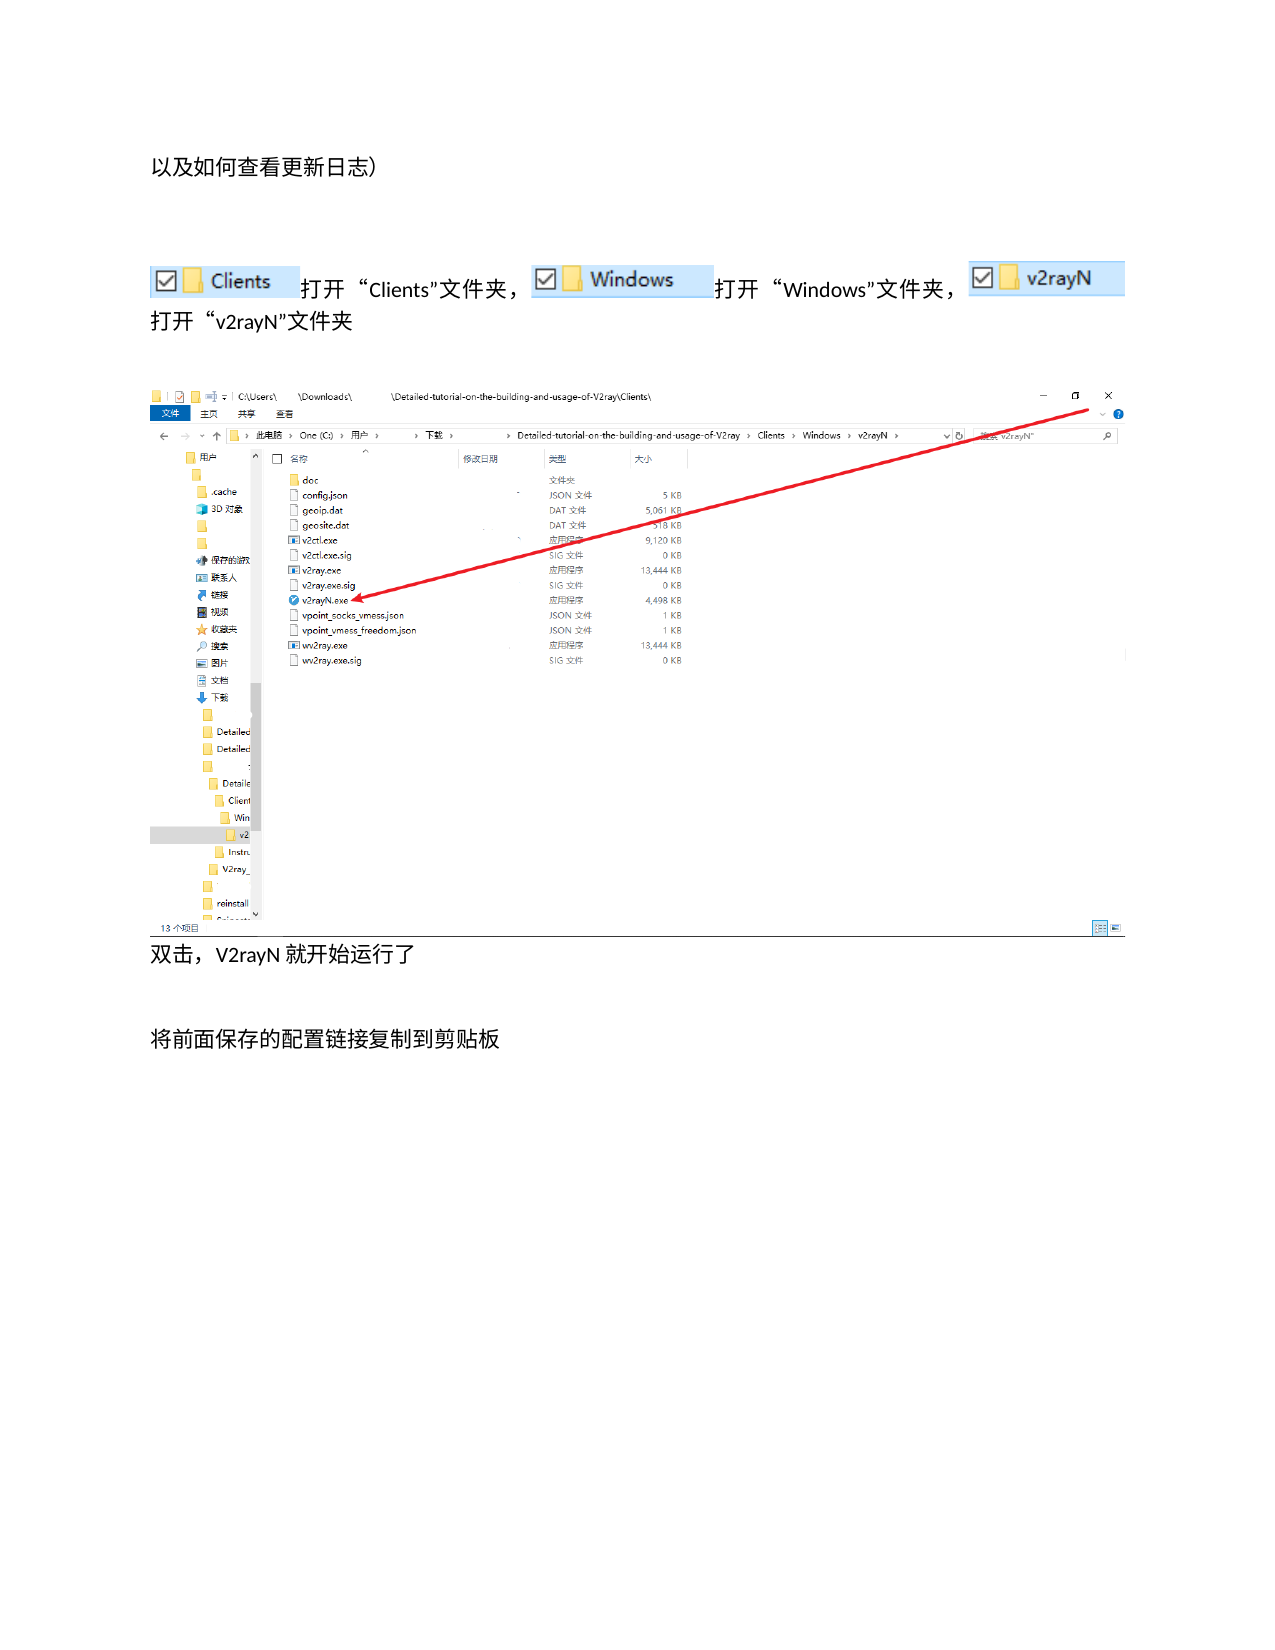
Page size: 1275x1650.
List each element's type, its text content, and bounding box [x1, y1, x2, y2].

picture [150, 266, 300, 298]
text 双击，V2rayN就开始运行了 [150, 937, 1125, 969]
picture [150, 388, 1125, 937]
picture [531, 265, 714, 298]
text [150, 150, 1125, 182]
text 将前面保存的配置链接复制到剪贴板 [150, 1022, 1125, 1054]
picture [968, 261, 1125, 298]
text 打开“Clients”文件夹，打开“Windows”文件夹，打开“v2rayN”文件夹 [150, 262, 1125, 336]
